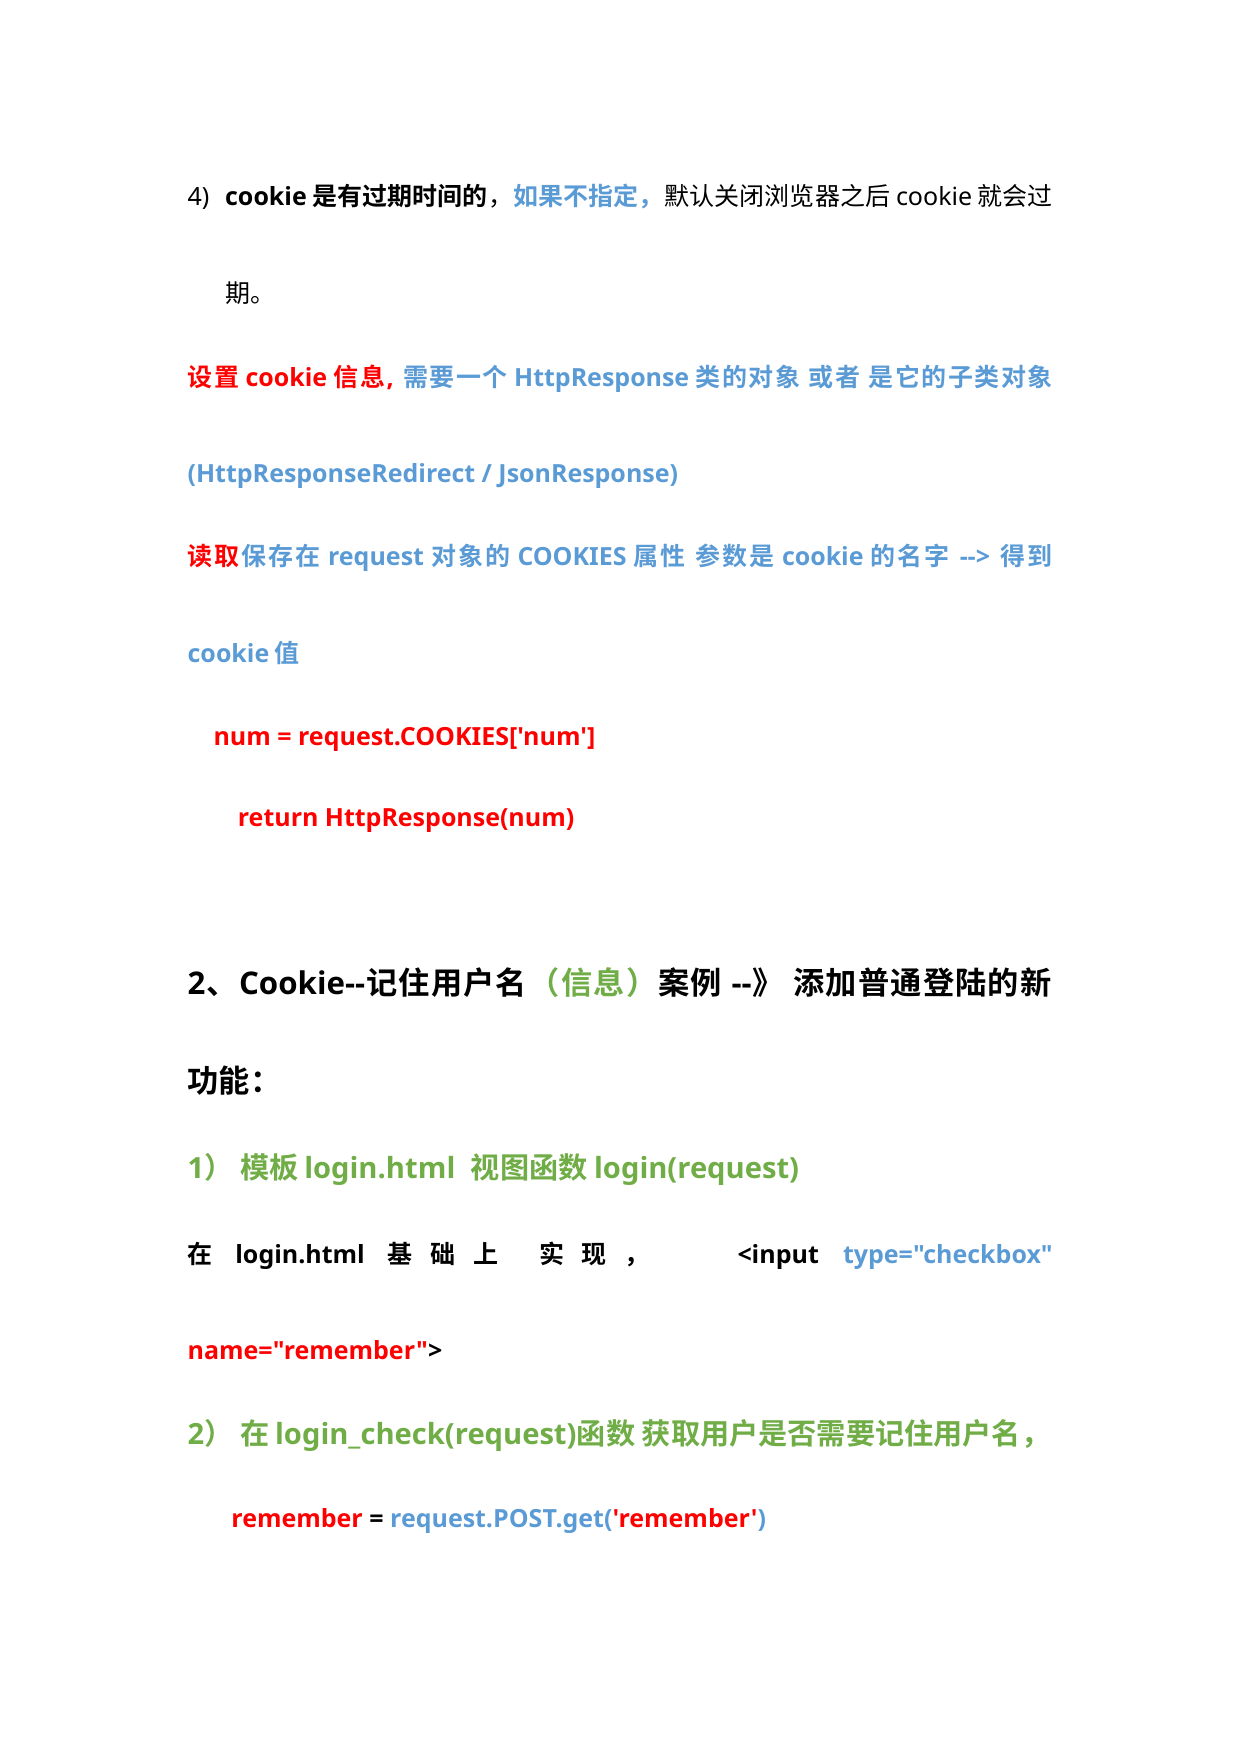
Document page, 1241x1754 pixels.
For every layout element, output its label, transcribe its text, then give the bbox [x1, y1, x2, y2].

list 模板login.html 视图函数 login(request) [187, 1134, 1053, 1199]
text 2、Cookie--记住用户名（信息）案例 --》 添加普通登陆的新功能： [187, 949, 1053, 1111]
list cookie是有过期时间的，如果不指定，默认关闭浏览器之后cookie就会过期。 [187, 162, 1053, 324]
list 在login_check(request)函数 获取用户是否需要记住用户名， [187, 1399, 1053, 1464]
list 读取保存在request对象的COOKIES属性 参数是cookie的名字 --> 得到cookie值 [187, 522, 1053, 684]
list return HttpResponse(num) [187, 785, 1053, 850]
list num = request.COOKIES['num'] [187, 703, 1053, 768]
list 设置cookie信息, 需要一个HttpResponse类的对象 或者 是它的子类对象(HttpResponseRedirect / JsonResponse) [187, 343, 1053, 505]
text 在login.html基础上 实现， <input type="checkbox" name="remember"> [187, 1220, 1053, 1382]
list remember = request.POST.get('remember') [187, 1486, 1053, 1551]
